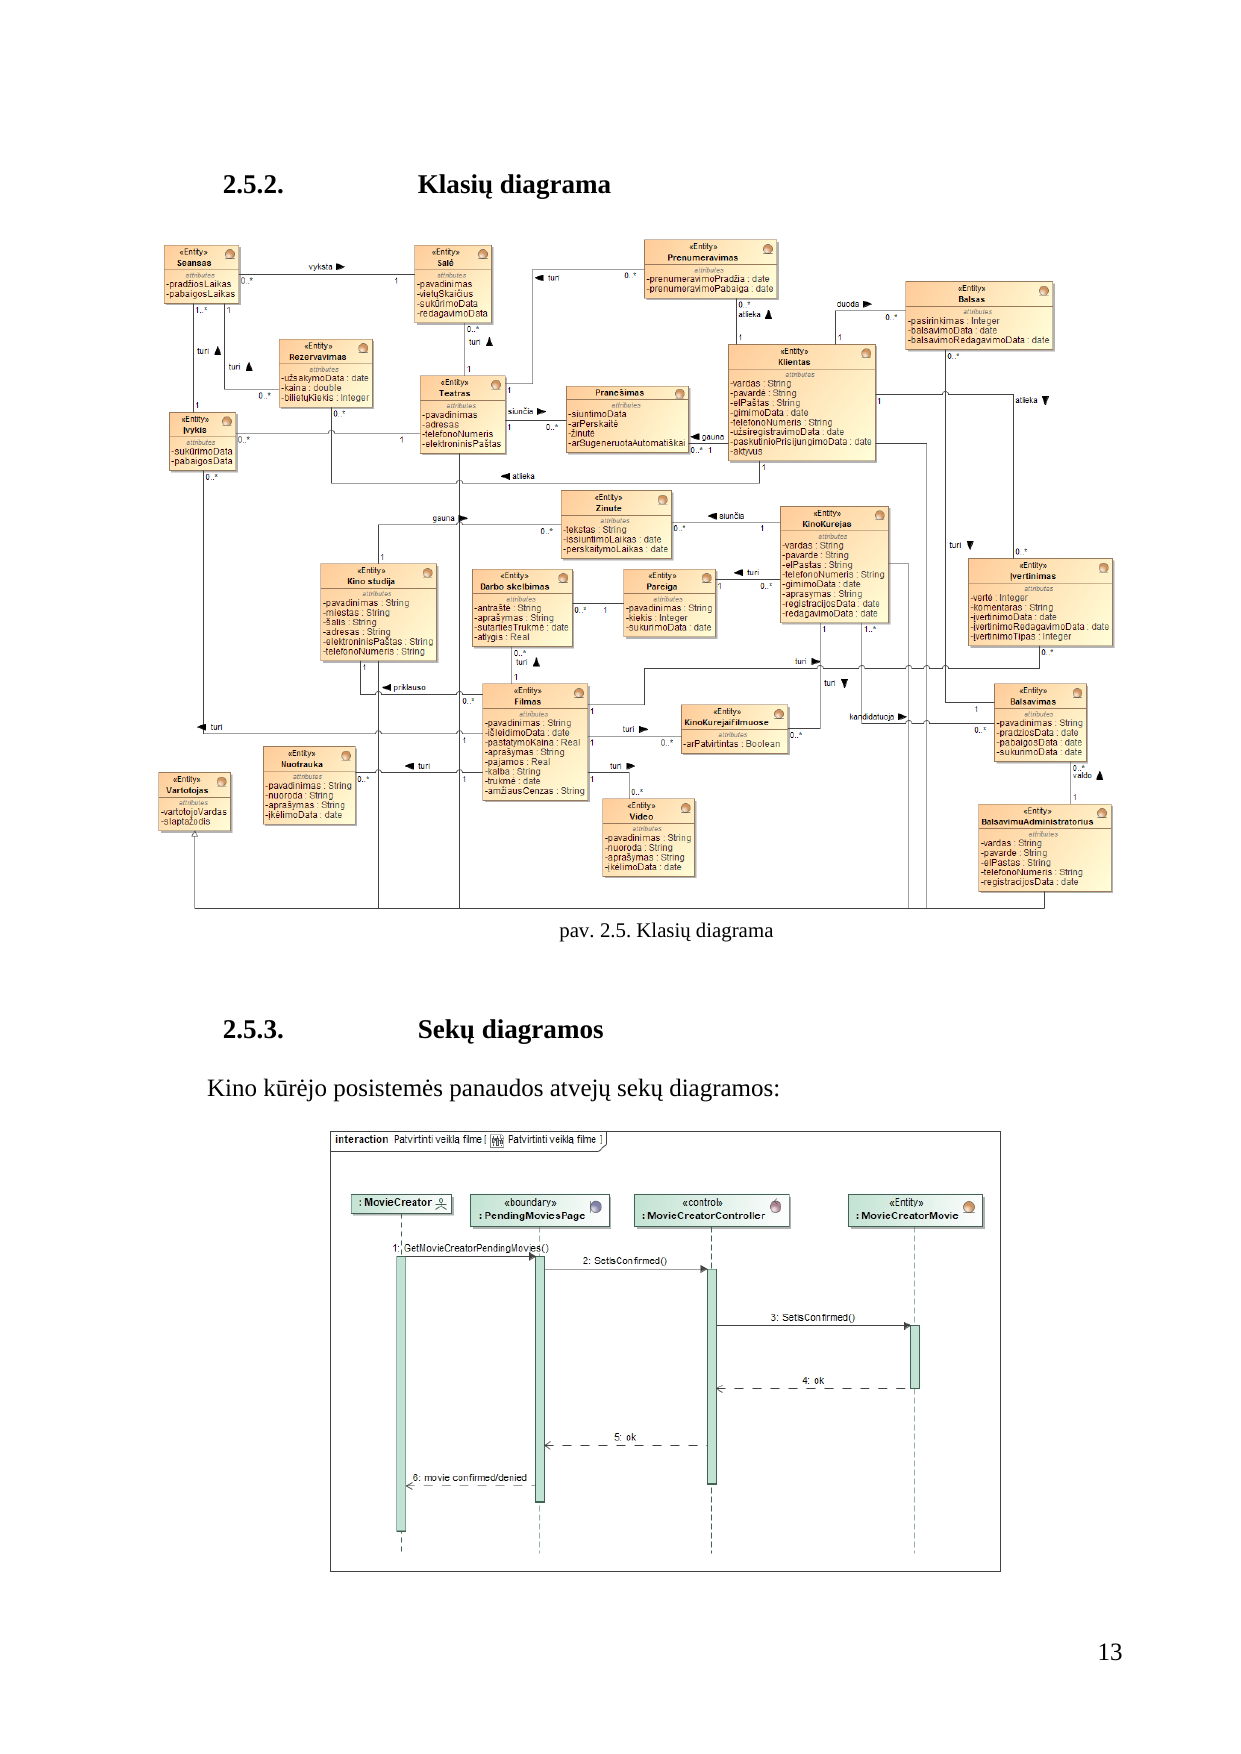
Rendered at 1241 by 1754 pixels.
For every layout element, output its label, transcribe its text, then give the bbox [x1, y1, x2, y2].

picture [325, 1126, 1004, 1575]
text Kino kūrėjo posistemės panaudos atvejų sekų diagramos: [148, 1073, 1122, 1102]
subtitle Klasių diagrama [223, 168, 1122, 200]
picture [147, 228, 1123, 919]
subtitle Sekų diagramos [223, 1013, 1122, 1044]
